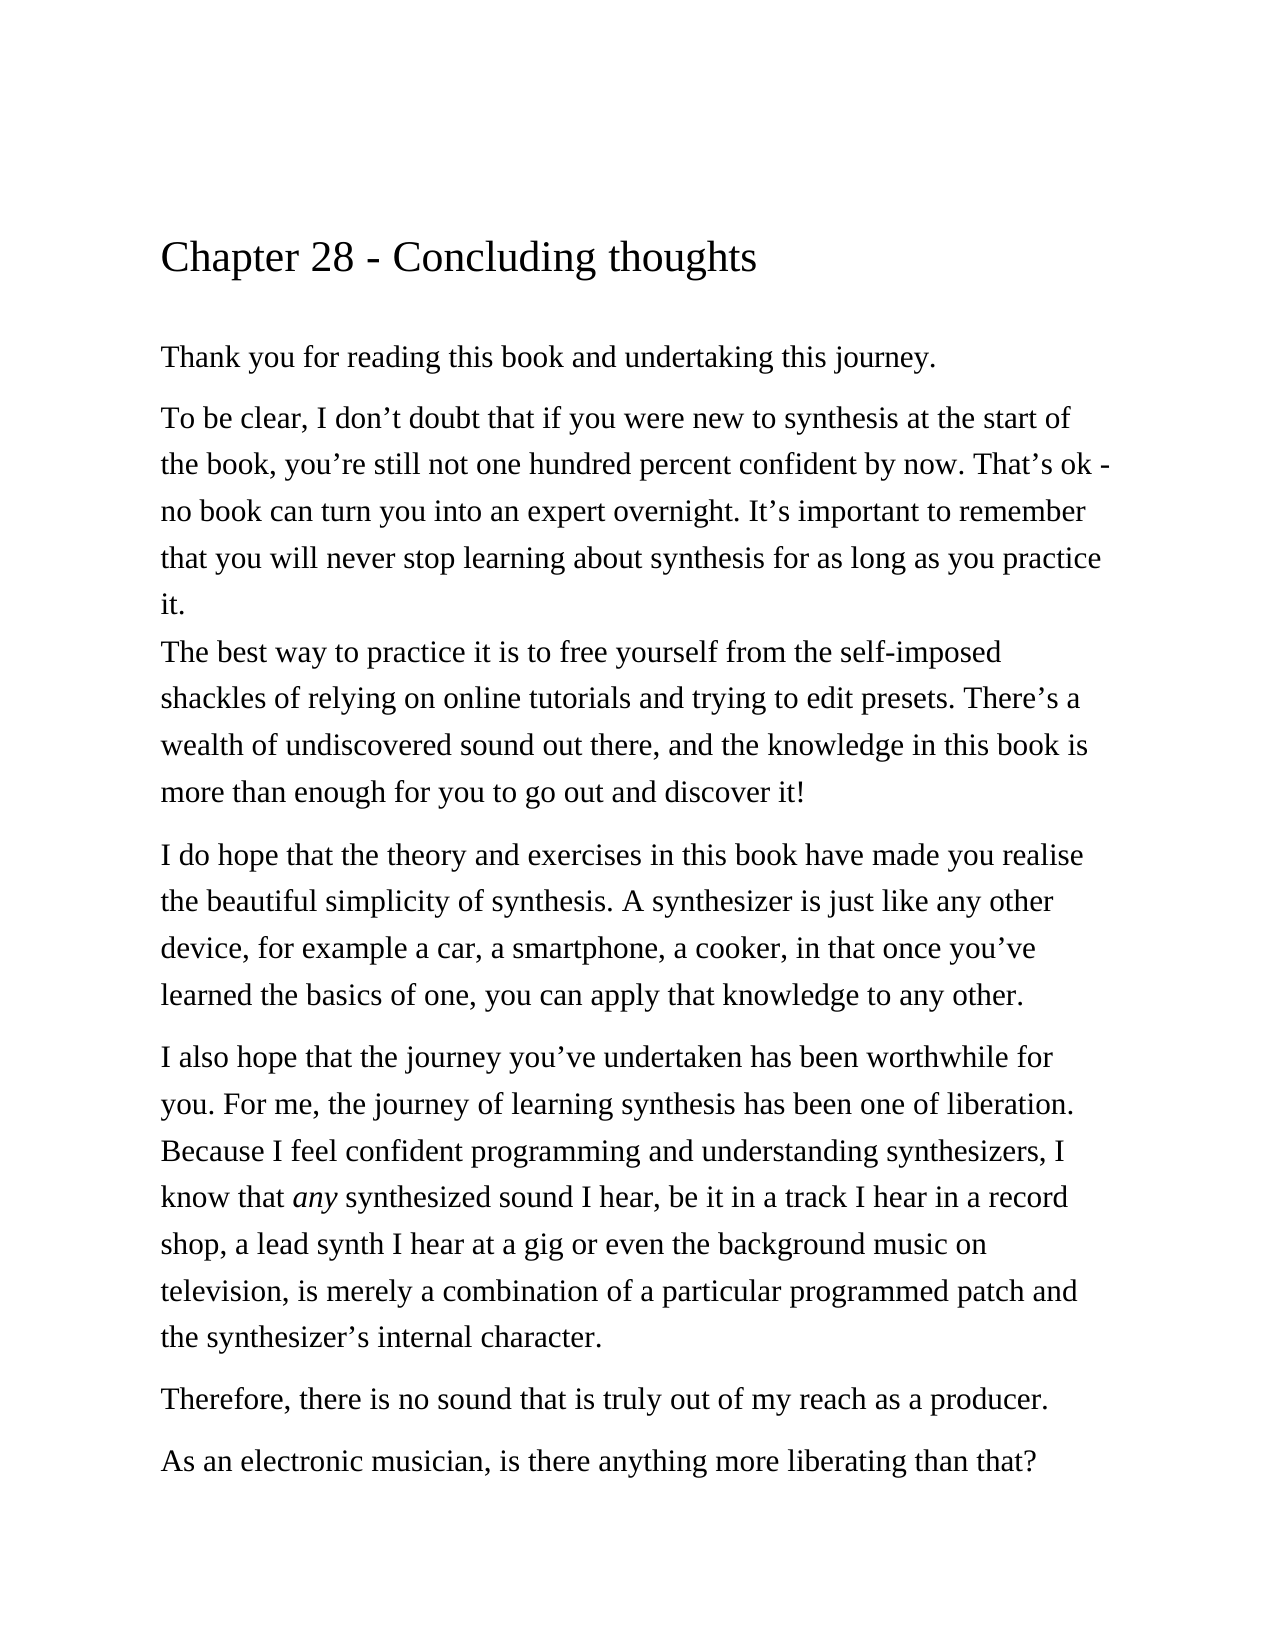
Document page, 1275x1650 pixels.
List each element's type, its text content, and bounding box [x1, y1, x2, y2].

text Therefore, there is no sound that is truly out of my reach as a producer. As an electronic musician, is there anything more liberating than that? [160, 1381, 1058, 1479]
text Thank you for reading this book and undertaking this journey. [160, 338, 1275, 374]
text To be clear, I don’t doubt that if you were new to synthesis at the start of the book, you’re still not one hundred percent confident by now. That’s ok - no book can turn you into an expert overnight. It’s important to remember that you will never stop learning about synthesis for as long as you practice it. [160, 399, 1115, 622]
text I do hope that the theory and exercises in this book have made you realise the beautiful simplicity of synthesis. A synthesizer is just like any other device, for example a car, a smartphone, a cooker, in that once you’ve learned the basics of one, you can apply that knowledge to any other. [160, 836, 1106, 1012]
subtitle Chapter 28 - Concluding thoughts [160, 231, 1275, 281]
text The best way to practice it is to free yourself from the self-imposed shackles of relying on online tutorials and trying to edit presets. There’s a wealth of undiscovered sound out there, and the knowledge in this book is more than enough for you to go out and discover it! [160, 633, 1106, 809]
text I also hope that the journey you’ve undertaken has been worthwhile for you. For me, the journey of learning synthesis has been one of liberation. Because I feel confident programming and understanding synthesizers, I know that any synthesized sound I hear, be it in a track I hear in a record shop, a lead synth I hear at a gig or even the background music on television, is merely a combination of a particular programmed patch and the synthesizer’s internal character. [160, 1039, 1106, 1355]
